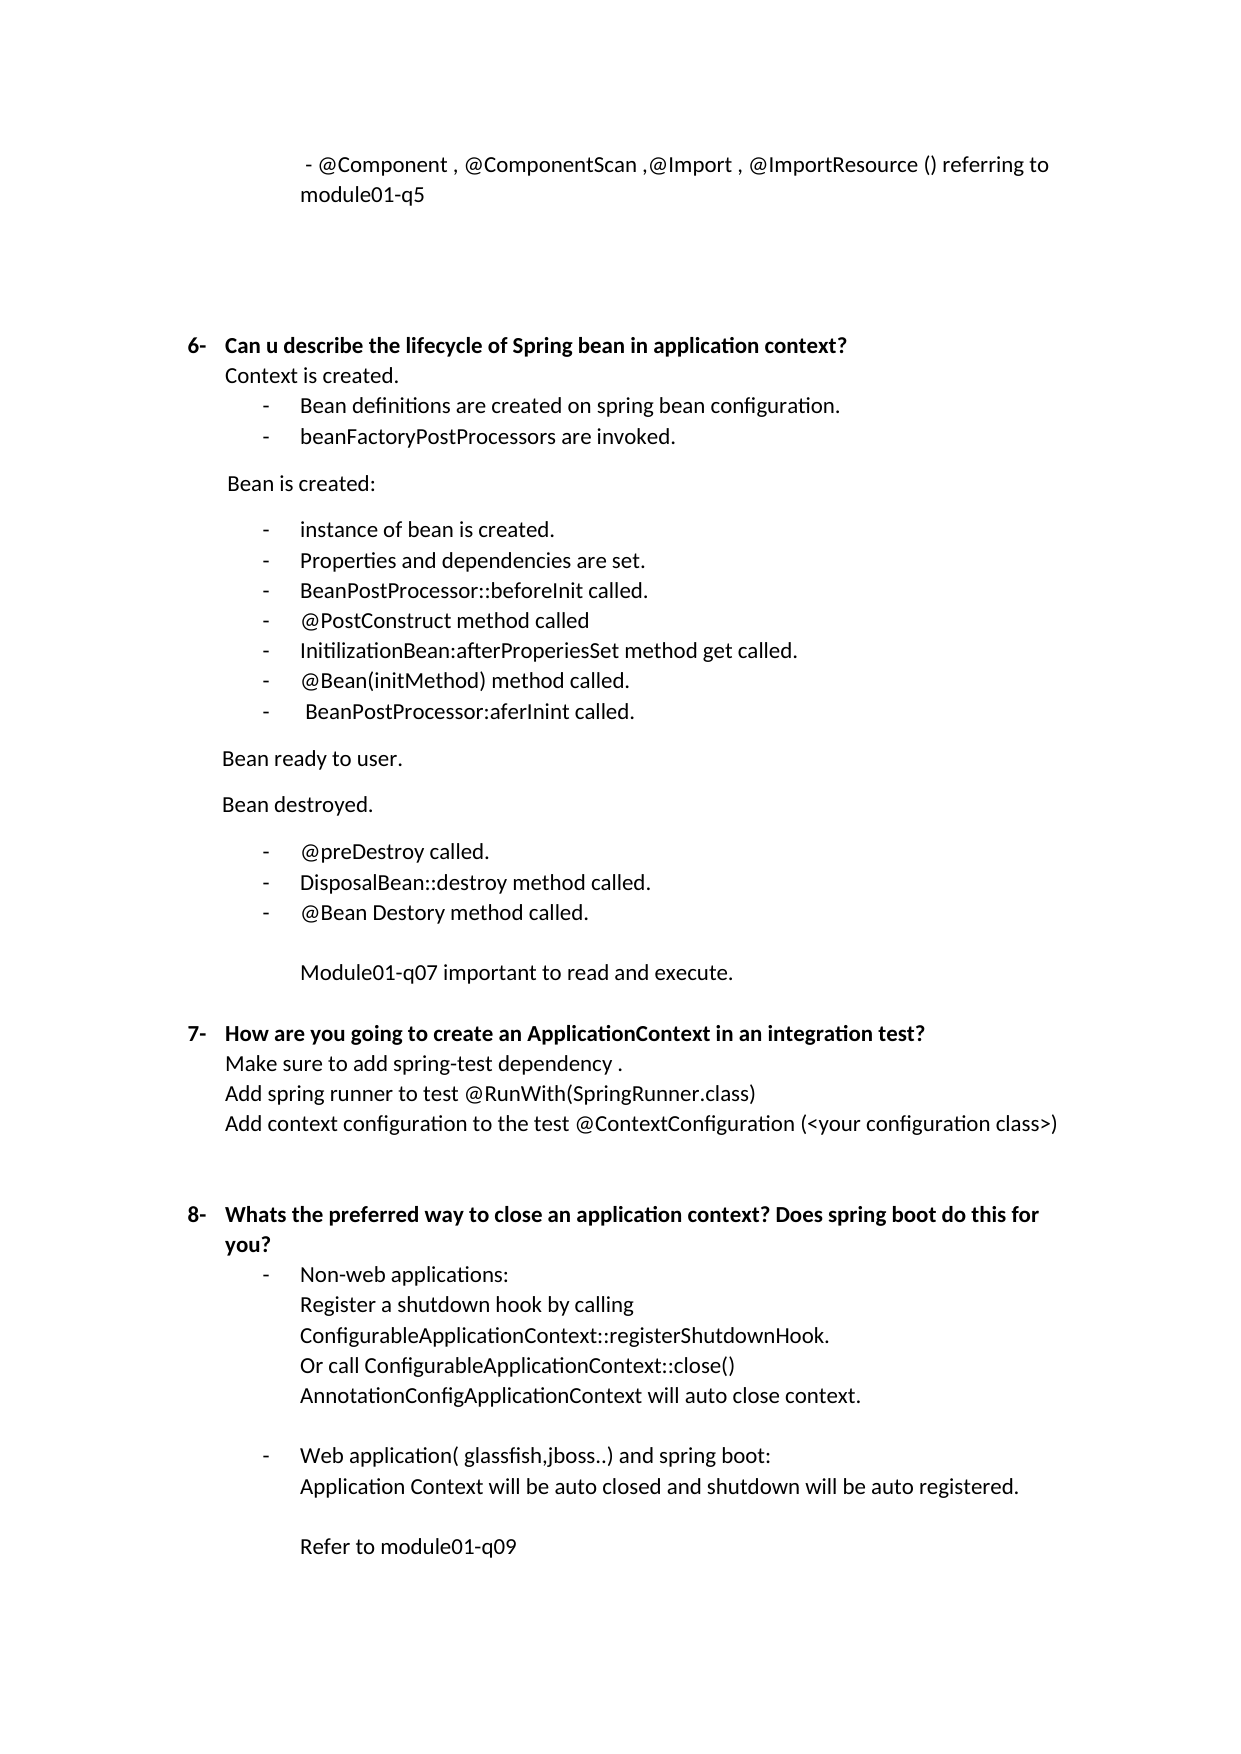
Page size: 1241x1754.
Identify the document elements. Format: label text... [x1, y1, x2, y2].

list Or call ConfigurableApplicationContext::close() [300, 1351, 1090, 1379]
list Refer to module01-q09 [300, 1532, 1090, 1560]
list BeanPostProcessor:aferInint called. [262, 697, 1090, 725]
list Bean definitions are created on spring bean configuration. [262, 392, 1090, 420]
list Add spring runner to test @RunWith(SpringRunner.class) [225, 1079, 1090, 1107]
list Context is created. [225, 361, 1090, 389]
list AnnotationConfigApplicationContext will auto close context. [300, 1381, 1090, 1409]
text Bean is created: [150, 469, 1090, 497]
list Non-web applications: [262, 1260, 1090, 1288]
list Properties and dependencies are set. [262, 546, 1090, 574]
list InitilizationBean:afterProperiesSet method get called. [262, 636, 1090, 664]
list How are you going to create an ApplicationContext in an integration test? [187, 1019, 1090, 1047]
list @preDestroy called. [262, 837, 1090, 866]
list @Bean(initMethod) method called. [262, 667, 1090, 695]
list Module01-q07 important to read and execute. [300, 958, 1090, 986]
list Add context configuration to the test @ContextConfiguration (<your configuration class>) [225, 1109, 1090, 1137]
list - @Component , @ComponentScan ,@Import , @ImportResource () referring to module01-q5 [300, 150, 1090, 208]
list @Bean Destory method called. [262, 898, 1090, 926]
list Can u describe the lifecycle of Spring bean in application context? [187, 331, 1090, 359]
text Bean destroyed. [150, 791, 1090, 819]
list Web application( glassfish,jboss..) and spring boot: [262, 1442, 1090, 1470]
text Bean ready to user. [150, 744, 1090, 772]
list @PostConstruct method called [262, 606, 1090, 634]
list BeanPostProcessor::beforeInit called. [262, 576, 1090, 604]
list DisposalBean::destroy method called. [262, 868, 1090, 896]
list Make sure to add spring-test dependency . [225, 1049, 1090, 1077]
list Register a shutdown hook by calling ConfigurableApplicationContext::registerShutdownHook. [300, 1291, 1090, 1349]
list instance of bean is created. [262, 516, 1090, 544]
list Whats the preferred way to close an application context? Does spring boot do this for you? [187, 1200, 1090, 1258]
list beanFactoryPostProcessors are invoked. [262, 422, 1090, 450]
list Application Context will be auto closed and shutdown will be auto registered. [300, 1472, 1090, 1500]
